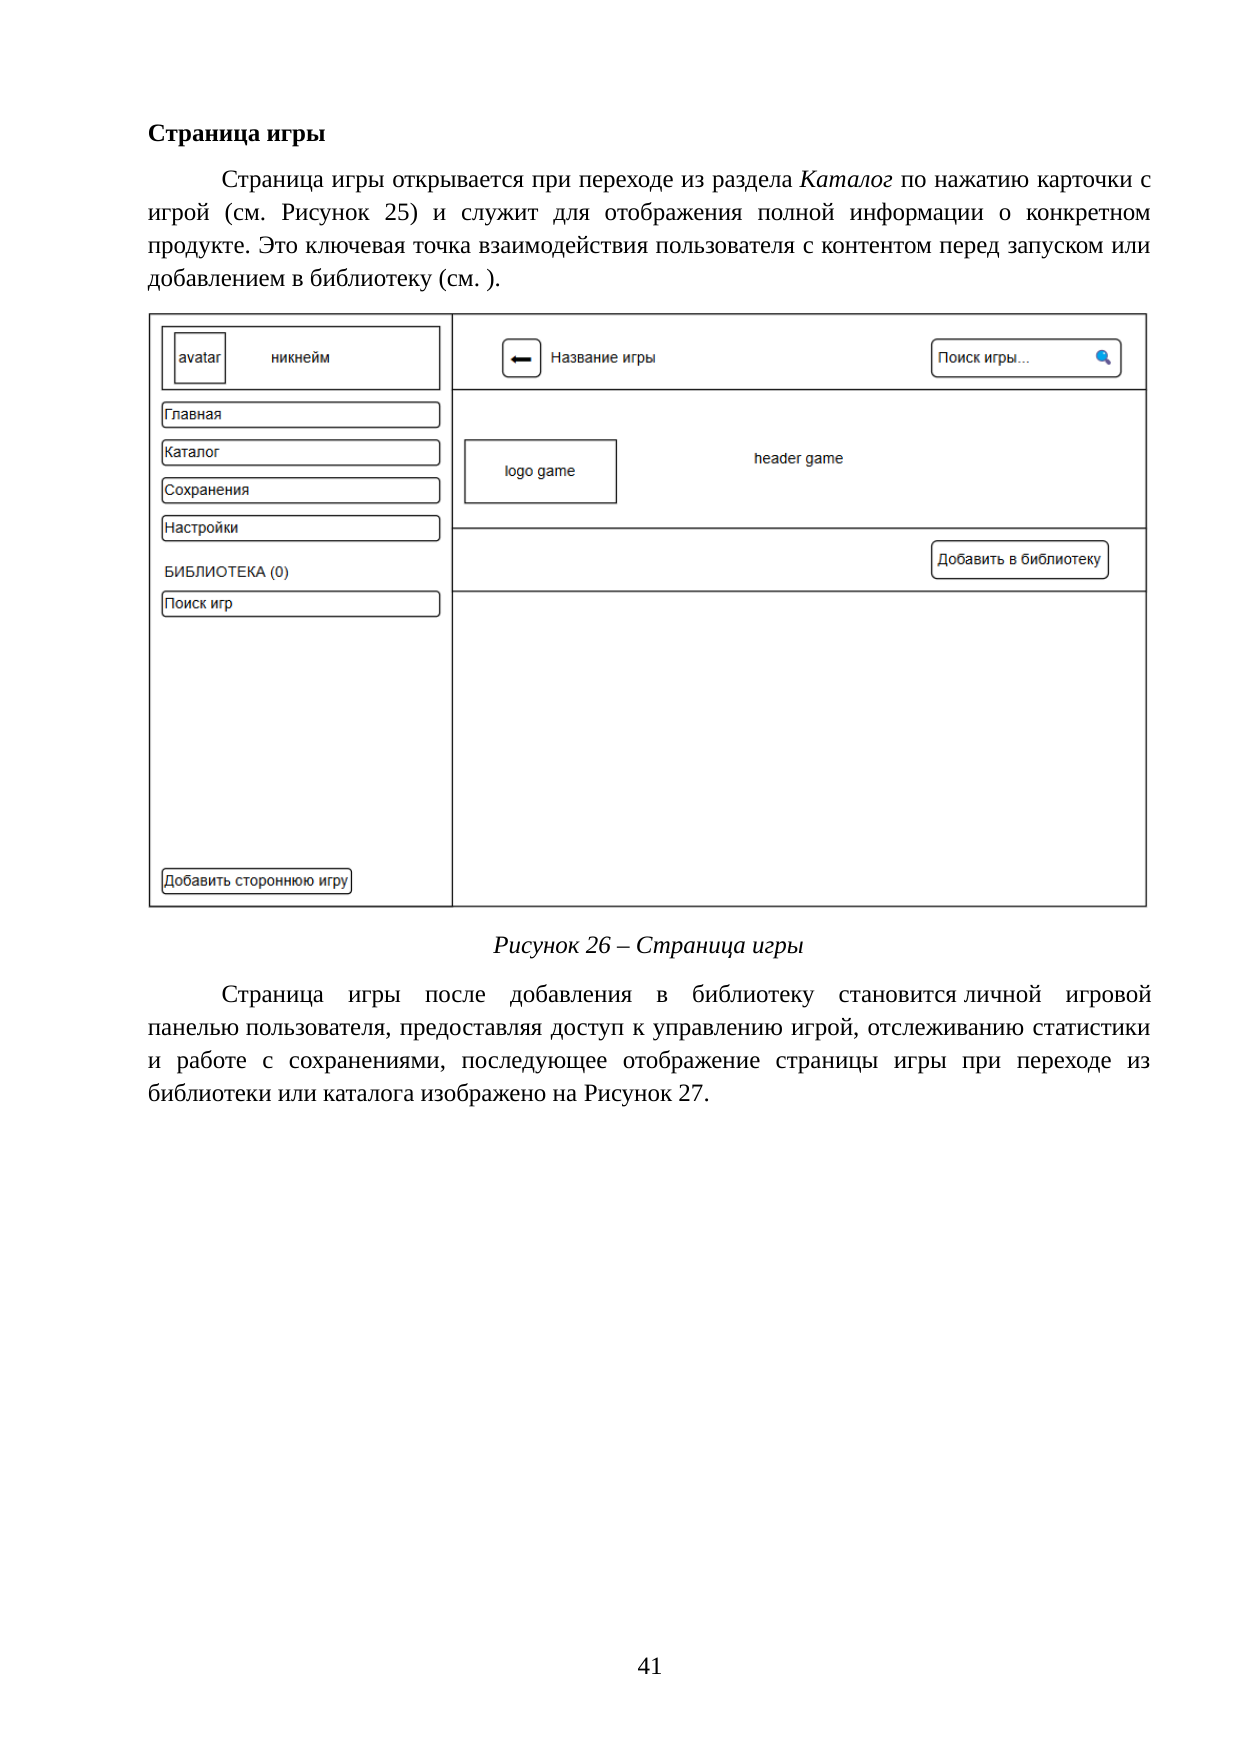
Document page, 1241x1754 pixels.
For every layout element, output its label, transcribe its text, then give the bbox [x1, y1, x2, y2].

text Страница игры после добавления в библиотеку становится личной игровой панелью пользователя, предоставляя доступ к управлению игрой, отслеживанию статистики и работе с сохранениями, последующее отображение страницы игры при переходе из библиотеки или каталога изображено на Рисунок 27. [148, 979, 1152, 1107]
text Страница игры открывается при переходе из раздела Каталог по нажатию карточки с игрой (см. Рисунок 25) и служит для отображения полной информации о конкретном продукте. Это ключевая точка взаимодействия пользователя с контентом перед запуском или добавлением в библиотеку (см. ). [148, 164, 1152, 291]
text Рисунок 26 – Страница игры [148, 930, 1152, 958]
subtitle Страница игры [148, 118, 1152, 147]
picture [147, 308, 1152, 913]
